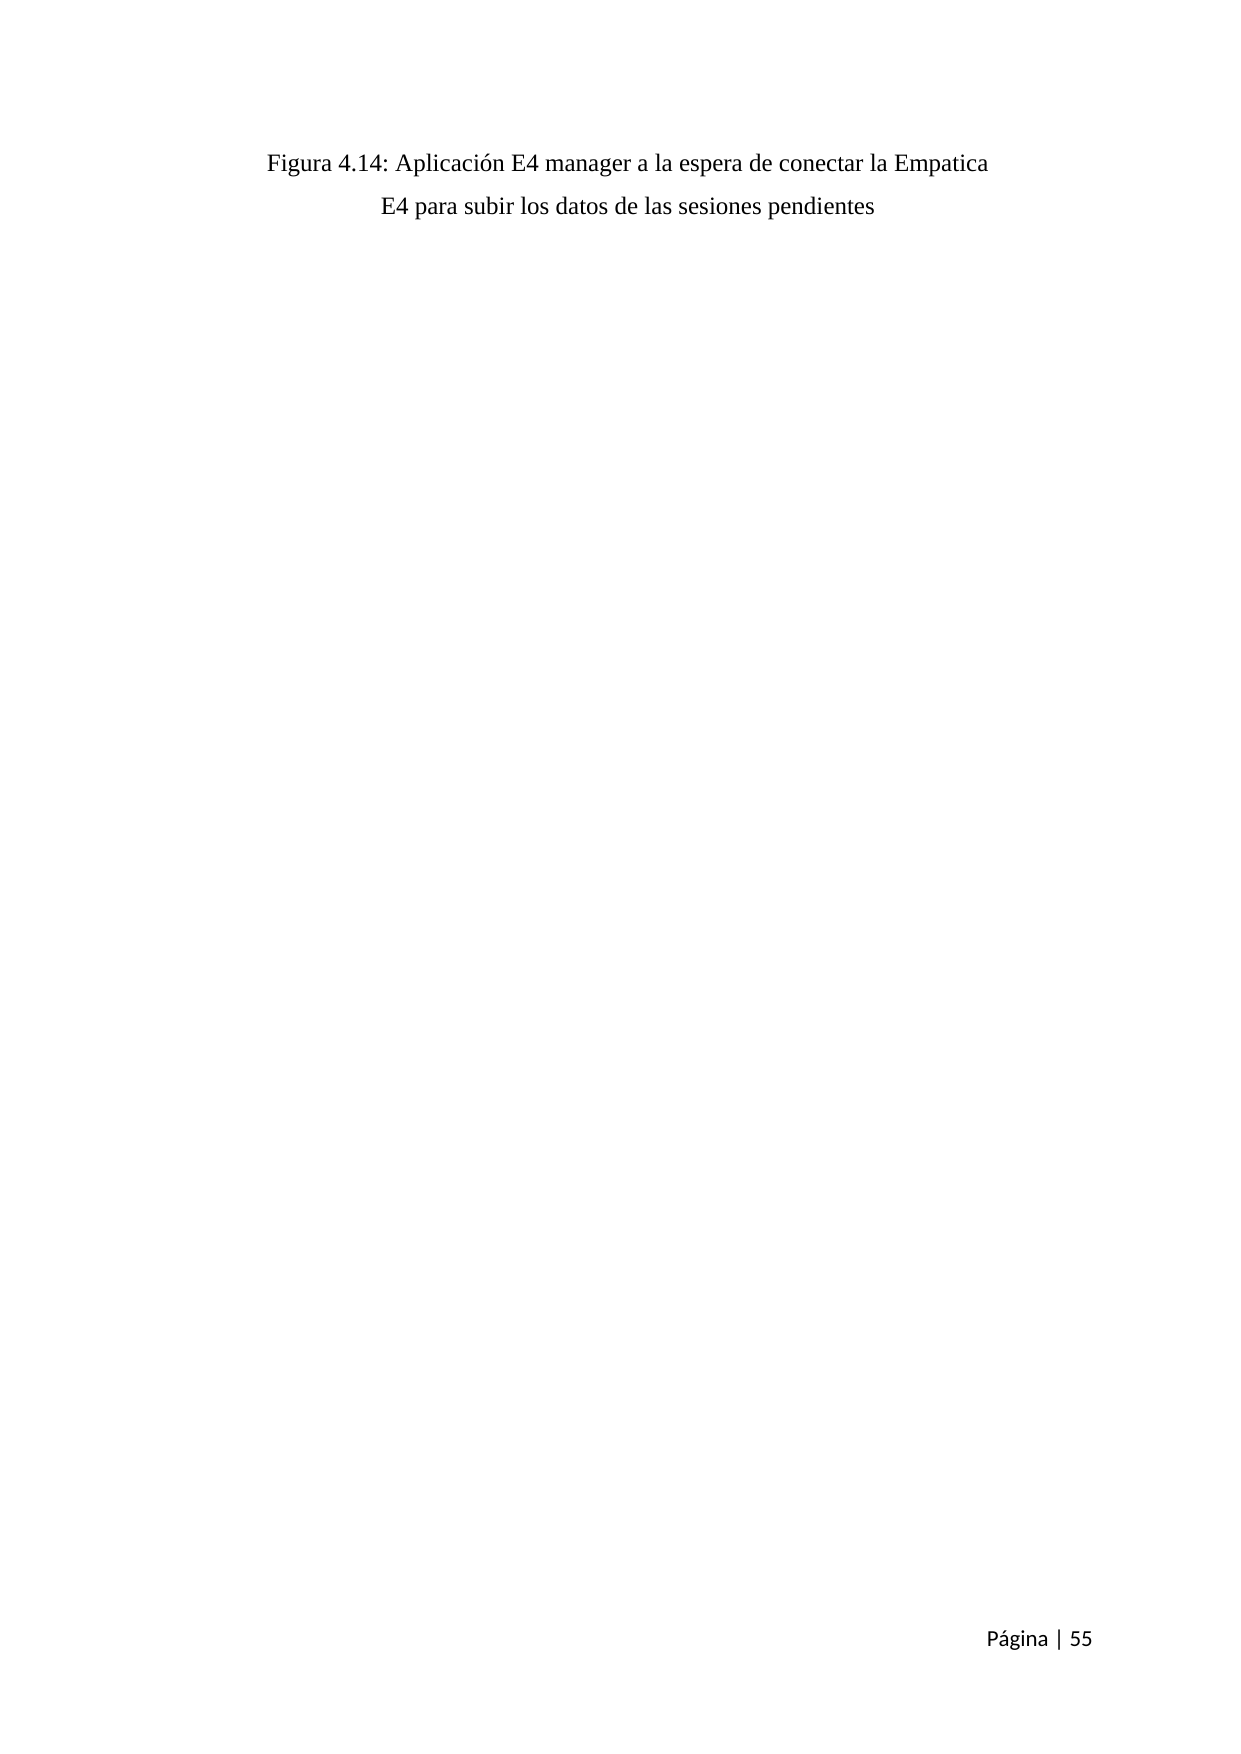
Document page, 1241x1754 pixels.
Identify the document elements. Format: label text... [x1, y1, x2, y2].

text Figura 4.14: Aplicación E4 manager a la espera de conectar la Empatica E4 para subir los datos de las sesiones pendientes [266, 148, 989, 219]
